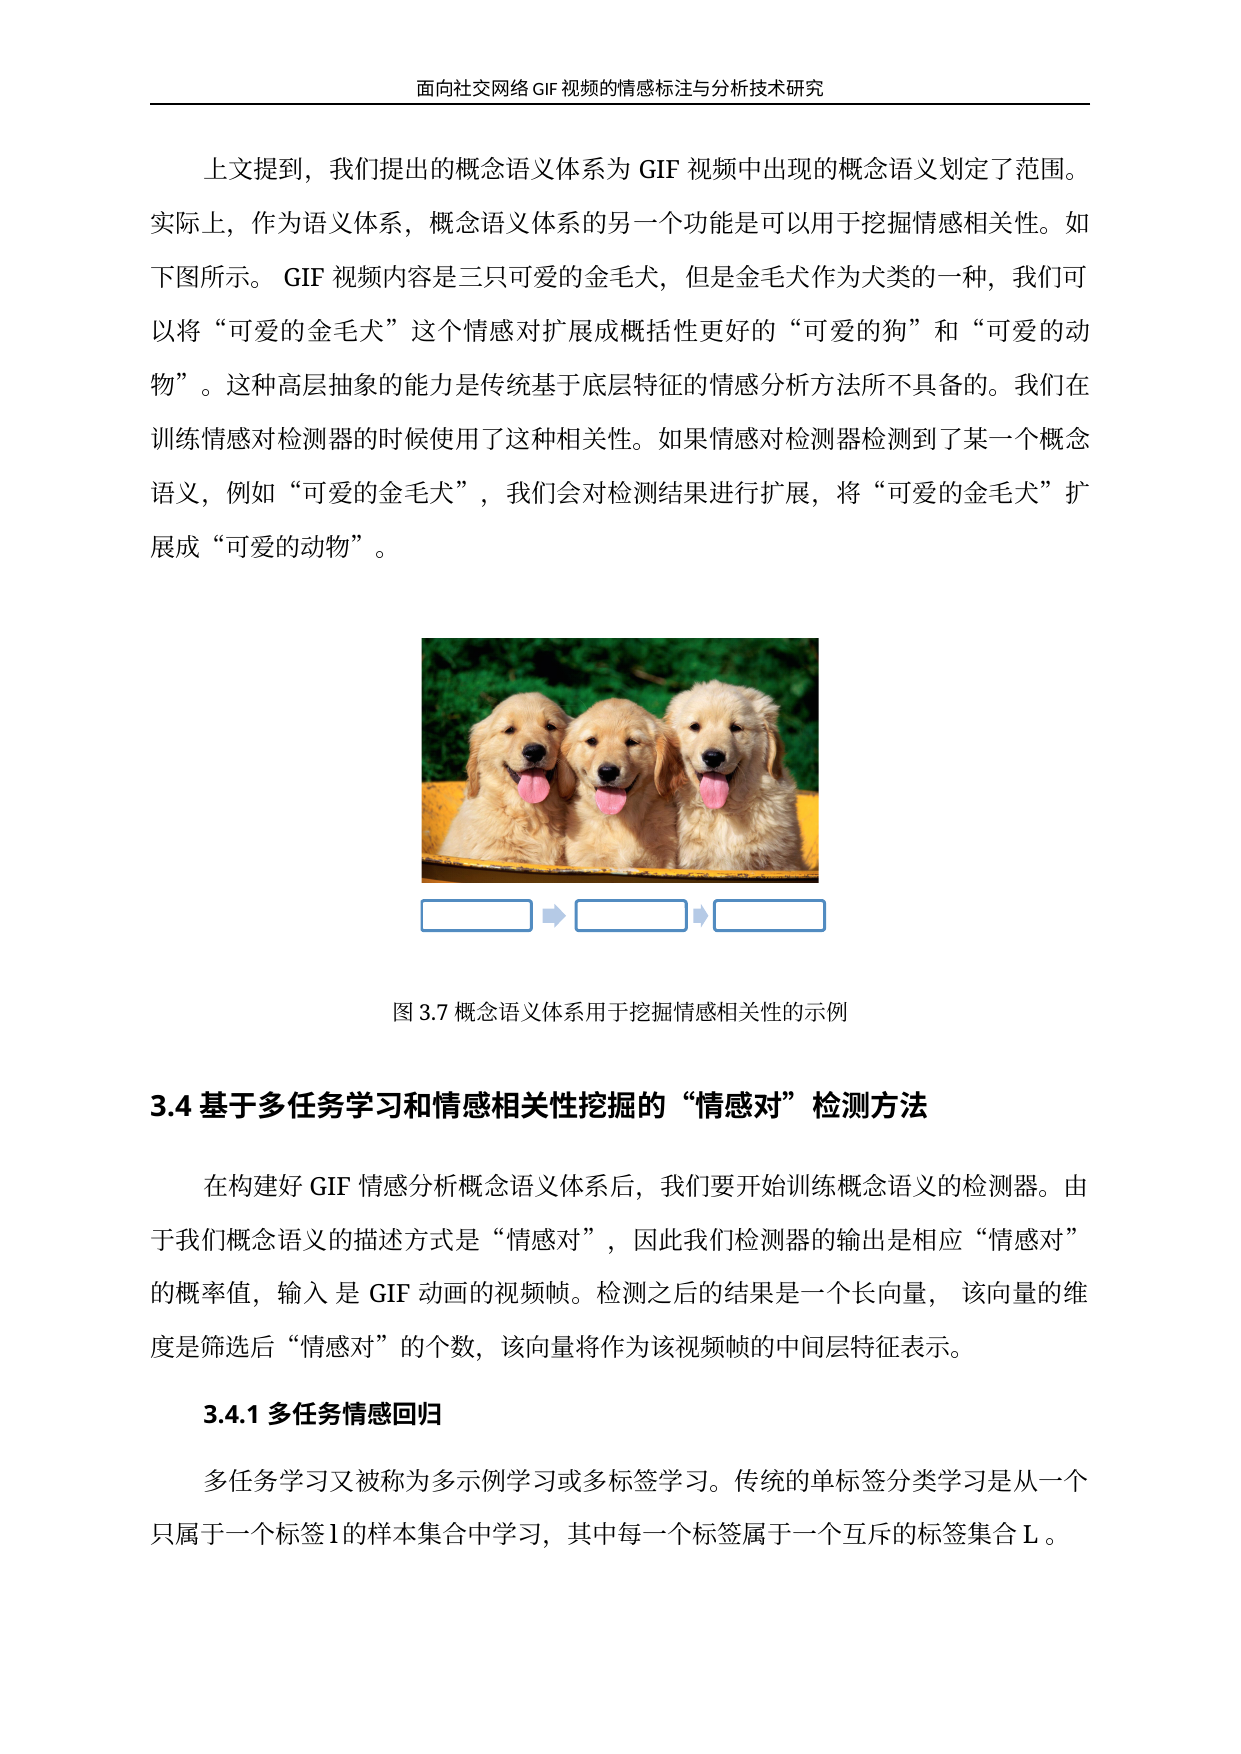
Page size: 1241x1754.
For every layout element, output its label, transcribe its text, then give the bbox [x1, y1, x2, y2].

text 在构建好GIF 情感分析概念语义体系后，我们要开始训练概念语义的检测器。由于我们概念语义的描述方式是“情感对”，因此我们检测器的输出是相应“情感对”的概率值，输入 是 GIF 动画的视频帧。检测之后的结果是一个长向量， 该向量的维度是筛选后“情感对”的个数，该向量将作为该视频帧的中间层特征表示。 [150, 1166, 1090, 1364]
text 3.4.1 多任务情感回归 [150, 1394, 1090, 1431]
text 图3.7 概念语义体系用于挖掘情感相关性的示例 [150, 995, 1090, 1027]
text 上文提到，我们提出的概念语义体系为 GIF 视频中出现的概念语义划定了范围。实际上，作为语义体系，概念语义体系的另一个功能是可以用于挖掘情感相关性。如下图所示。 GIF 视频内容是三只可爱的金毛犬，但是金毛犬作为犬类的一种，我们可以将“可爱的金毛犬”这个情感对扩展成概括性更好的“可爱的狗”和“可爱的动物”。这种高层抽象的能力是传统基于底层特征的情感分析方法所不具备的。我们在训练情感对检测器的时候使用了这种相关性。如果情感对检测器检测到了某一个概念语义，例如“可爱的金毛犬”，我们会对检测结果进行扩展，将“可爱的金毛犬”扩展成“可爱的动物”。 [150, 150, 1090, 563]
picture [421, 638, 819, 883]
text 3.4 基于多任务学习和情感相关性挖掘的“情感对”检测方法 [150, 1083, 1090, 1125]
text 多任务学习又被称为多示例学习或多标签学习。传统的单标签分类学习是从一个只属于一个标签l的样本集合中学习，其中每一个标签属于一个互斥的标签集合L 。 [150, 1461, 1090, 1551]
